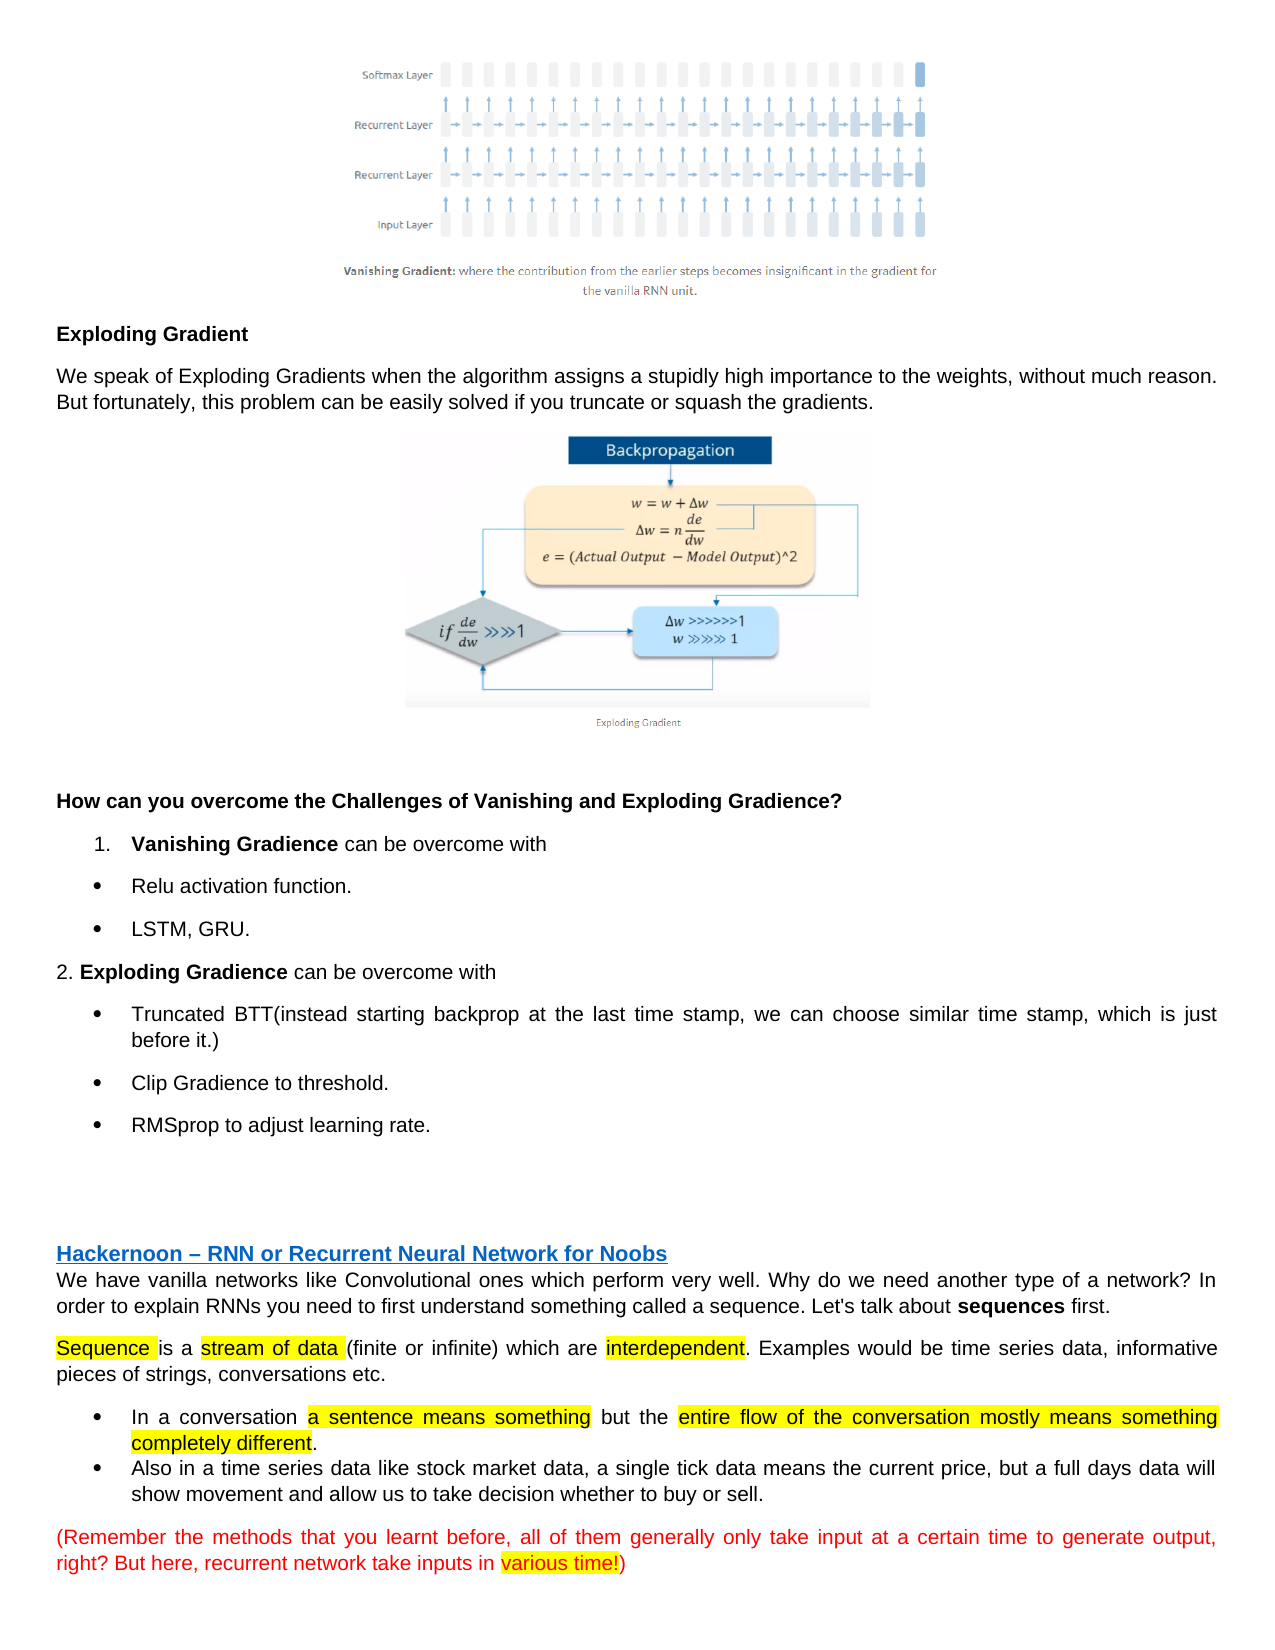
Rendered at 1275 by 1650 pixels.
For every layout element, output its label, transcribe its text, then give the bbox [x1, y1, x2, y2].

list In a conversation a sentence means something but the entire flow of the conversation mostly means something completely different. [94, 1404, 1219, 1454]
picture [405, 432, 871, 729]
list Truncated BTT(instead starting backprop at the last time stamp, we can choose similar time stamp, which is just before it.) [94, 1002, 1219, 1052]
text How can you overcome the Challenges of Vanishing and Exploding Gradience? [56, 789, 1219, 813]
list LSTM, GRU. [94, 917, 1219, 941]
text Exploding Gradient [56, 322, 1219, 346]
list Relu activation function. [94, 874, 1219, 898]
picture [337, 46, 938, 304]
list Clip Gradience to threshold. [94, 1070, 1219, 1094]
list Vanishing Gradience can be overcome with [94, 832, 1219, 856]
text (Remember the methods that you learnt before, all of them generally only take input at a certain time to generate output, right? But here, recurrent network take inputs in various time!) [56, 1525, 1219, 1574]
list Also in a time series data like stock market data, a single tick data means the current price, but a full days data will show movement and allow us to take decision whether to buy or sell. [94, 1456, 1219, 1506]
subtitle Hackernoon – RNN or Recurrent Neural Network for Noobs [56, 1241, 1219, 1266]
text We have vanilla networks like Convolutional ones which perform very well. Why do we need another type of a network? In order to explain RNNs you need to first understand something called a sequence. Let's talk about sequences first. [56, 1268, 1219, 1318]
text We speak of Exploding Gradients when the algorithm assigns a stupidly high importance to the weights, without much reason. But fortunately, this problem can be easily solved if you truncate or squash the gradients. [56, 364, 1219, 414]
text Sequence is a stream of data (finite or infinite) which are interdependent. Examples would be time series data, informative pieces of strings, conversations etc. [56, 1336, 1219, 1386]
text 2. Exploding Gradience can be overcome with [56, 959, 1219, 983]
list RMSprop to adjust learning rate. [94, 1113, 1219, 1137]
